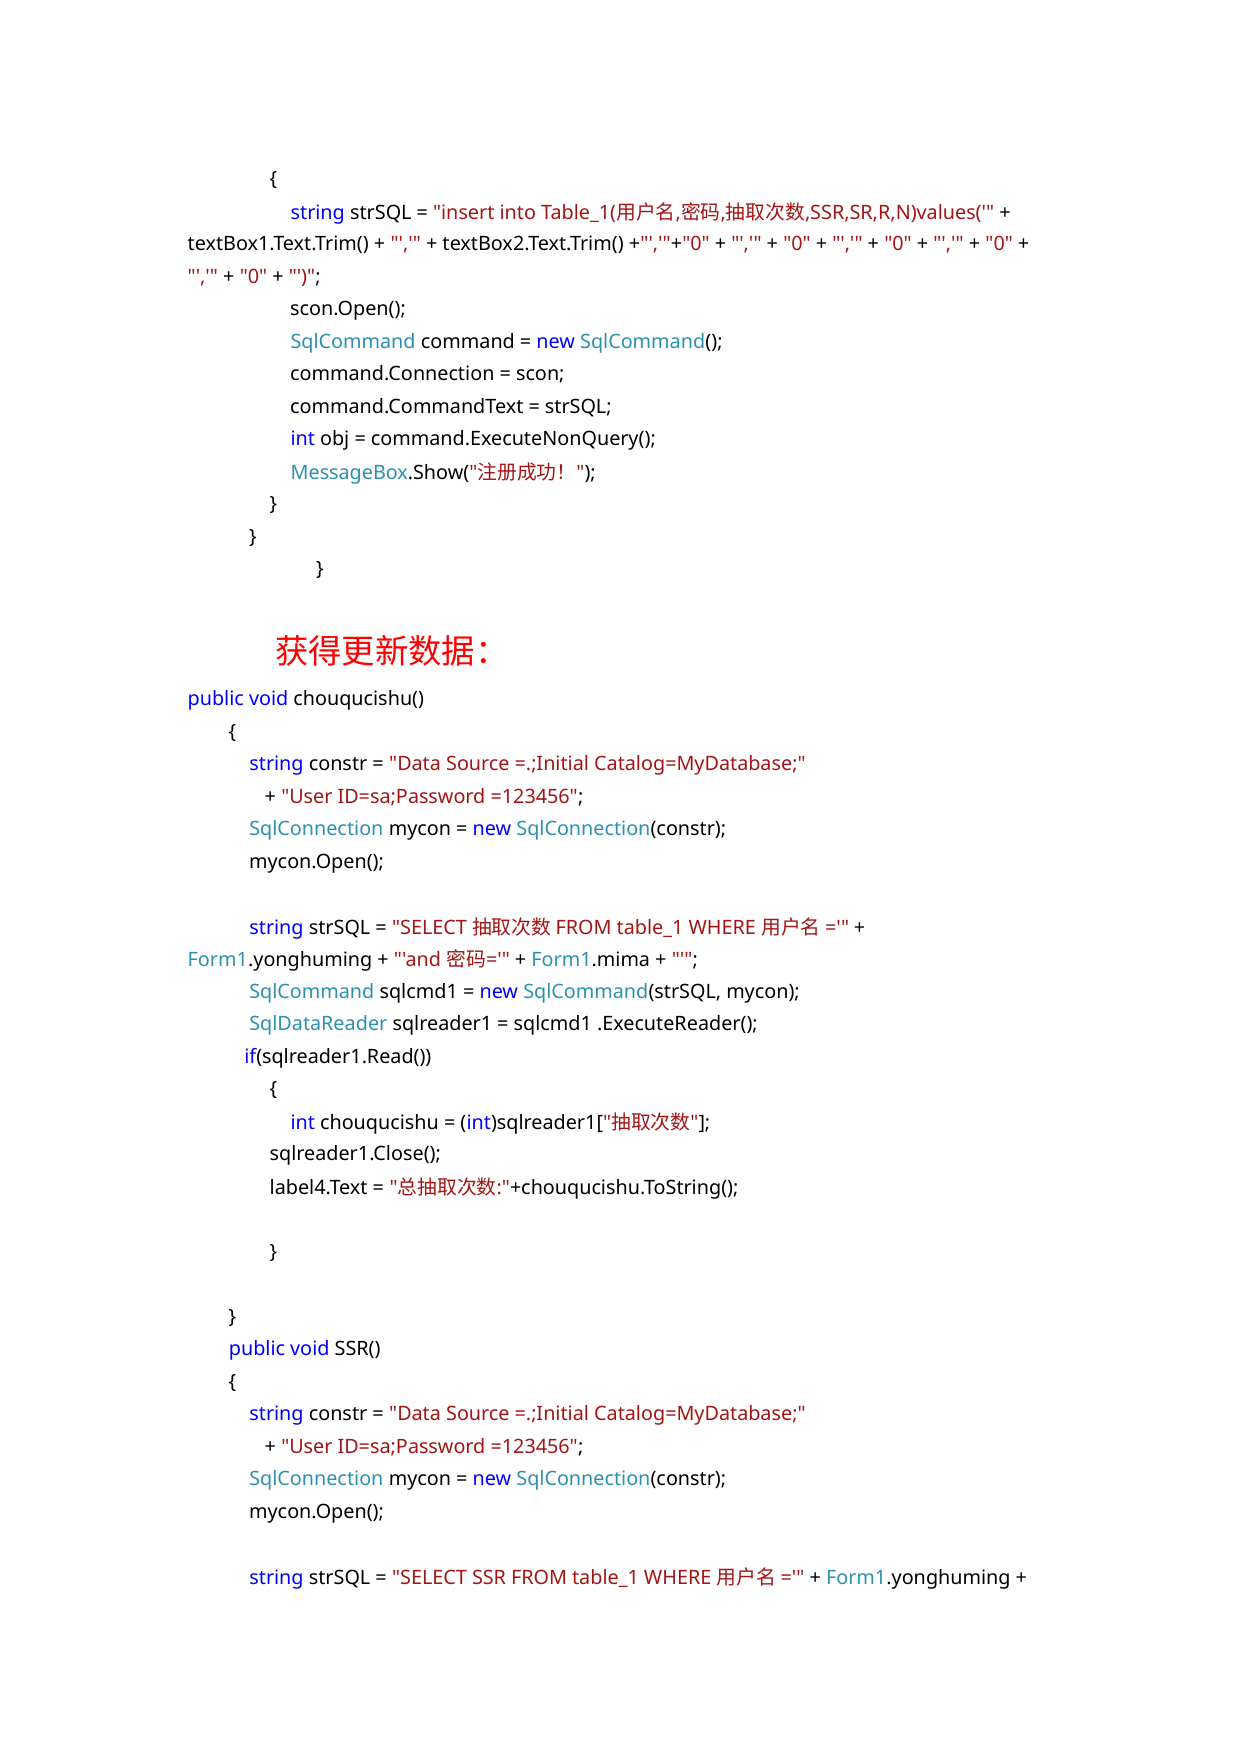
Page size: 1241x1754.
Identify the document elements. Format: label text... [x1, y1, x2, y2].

text string strSQL = "insert into Table_1(用户名,密码,抽取次数,SSR,SR,R,N)values('" + textBox1.Text.Trim() + "','" + textBox2.Text.Trim() +"','"+"0" + "','" + "0" + "','" + "0" + "','" + "0" + "','" + "0" + "')"; [187, 194, 1053, 292]
text { [187, 162, 1053, 194]
text + "User ID=sa;Password =123456"; [187, 779, 1053, 812]
text SqlConnection mycon = new SqlConnection(constr); [187, 812, 1053, 844]
text string strSQL = "SELECT 抽取次数 FROM table_1 WHERE 用户名 ='" + Form1.yonghuming + "'and 密码='" + Form1.mima + "'"; [187, 909, 1053, 974]
text + "User ID=sa;Password =123456"; [187, 1429, 1053, 1462]
text command.CommandText = strSQL; [187, 389, 1053, 422]
text { [187, 1072, 1053, 1104]
text } [187, 1299, 1053, 1332]
text SqlCommand sqlcmd1 = new SqlCommand(strSQL, mycon); [187, 974, 1053, 1007]
text mycon.Open(); [187, 1494, 1053, 1527]
text mycon.Open(); [187, 844, 1053, 877]
text if(sqlreader1.Read()) [187, 1039, 1053, 1072]
text { [187, 714, 1053, 747]
text int obj = command.ExecuteNonQuery(); [187, 422, 1053, 454]
list 获得更新数据： [231, 617, 1053, 682]
text scon.Open(); [187, 292, 1053, 324]
text label4.Text = "总抽取次数:"+chouqucishu.ToString(); [187, 1169, 1053, 1202]
text } [187, 487, 1053, 519]
text SqlConnection mycon = new SqlConnection(constr); [187, 1462, 1053, 1494]
text SqlDataReader sqlreader1 = sqlcmd1 .ExecuteReader(); [187, 1007, 1053, 1039]
text } [187, 1234, 1053, 1267]
text MessageBox.Show("注册成功！"); [187, 454, 1053, 487]
text command.Connection = scon; [187, 357, 1053, 389]
text sqlreader1.Close(); [187, 1137, 1053, 1169]
list } [231, 552, 1053, 584]
text int chouqucishu = (int)sqlreader1["抽取次数"]; [187, 1104, 1053, 1137]
text SqlCommand command = new SqlCommand(); [187, 324, 1053, 357]
text } [187, 519, 1053, 552]
text string constr = "Data Source =.;Initial Catalog=MyDatabase;" [187, 747, 1053, 779]
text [187, 1559, 1053, 1592]
text { [187, 1364, 1053, 1397]
text public void SSR() [187, 1332, 1053, 1364]
text string constr = "Data Source =.;Initial Catalog=MyDatabase;" [187, 1397, 1053, 1429]
text public void chouqucishu() [187, 682, 1053, 714]
